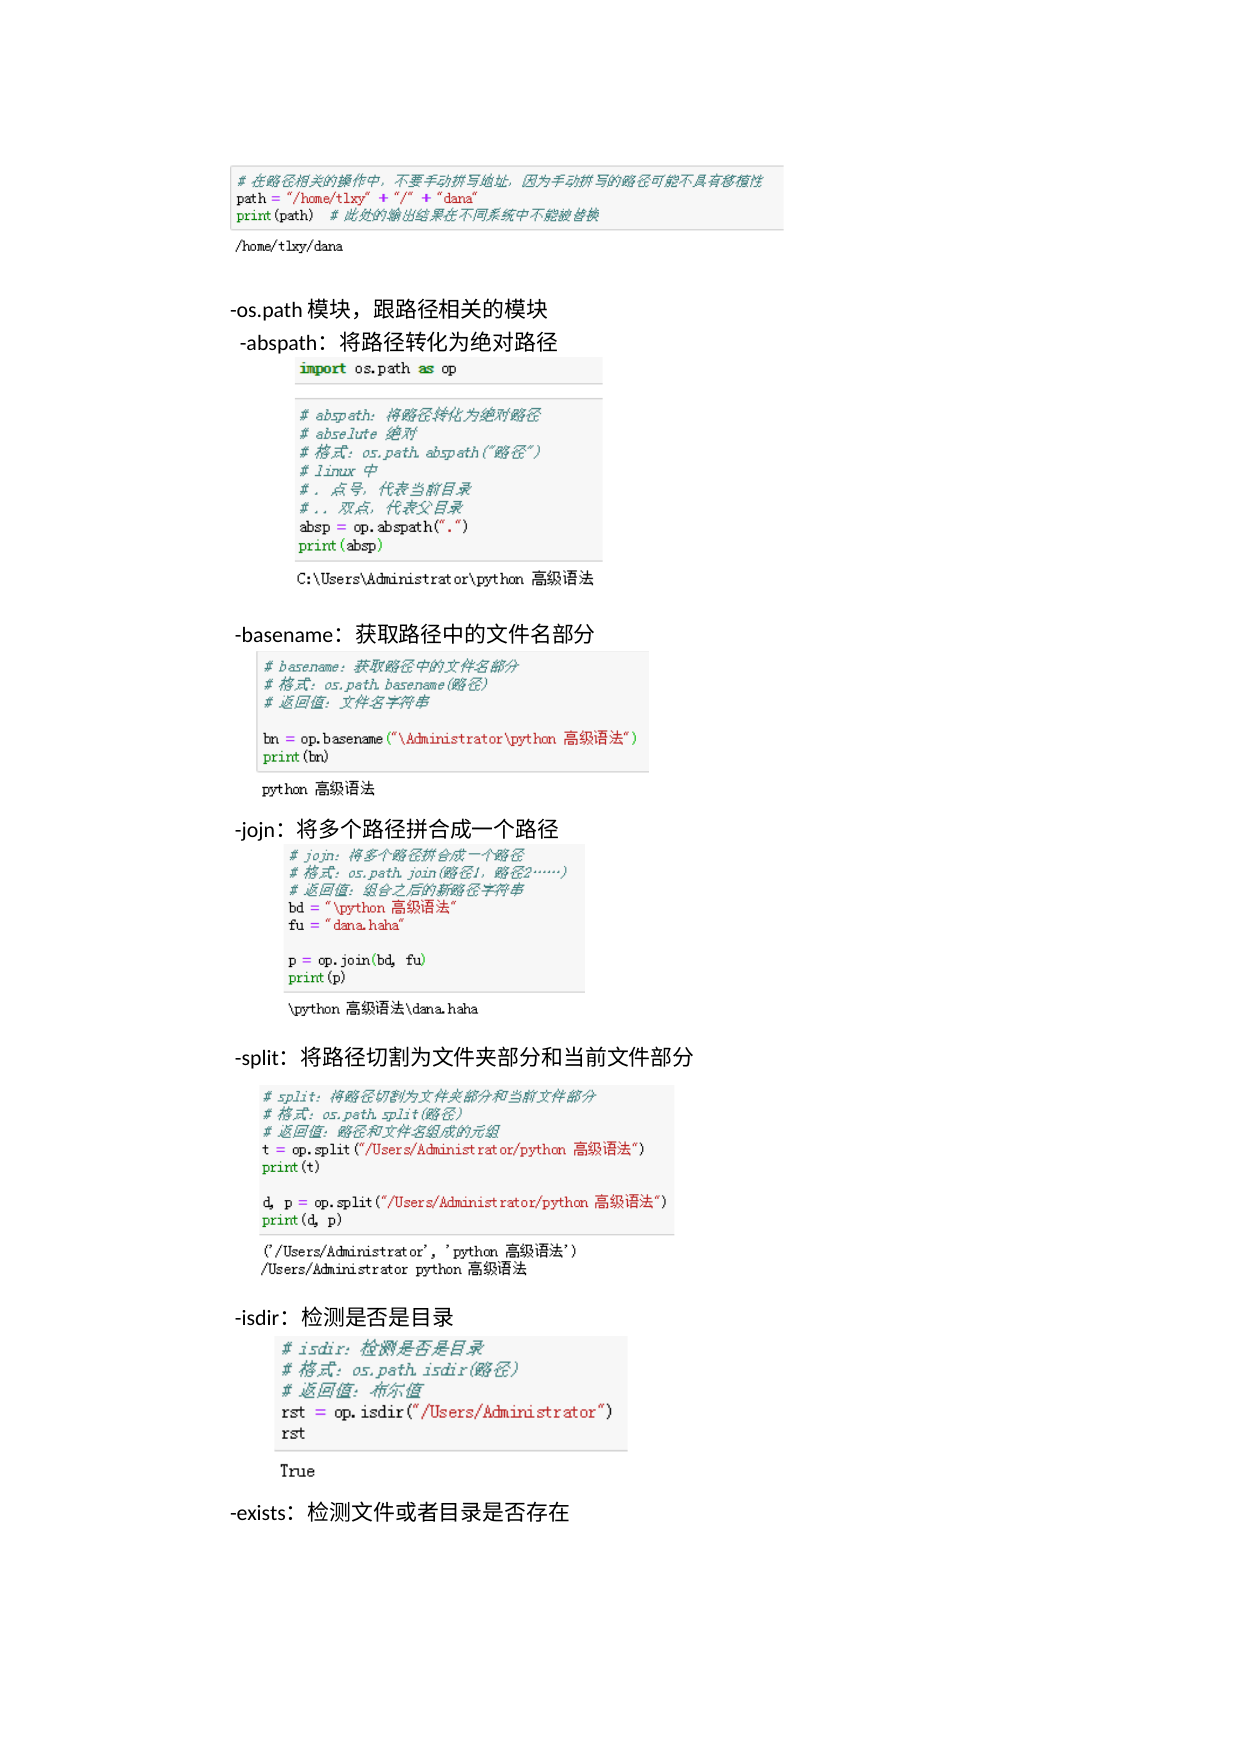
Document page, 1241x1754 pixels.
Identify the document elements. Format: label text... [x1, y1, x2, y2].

picture [274, 1336, 628, 1491]
text -abspath：将路径转化为绝对路径 [187, 324, 1053, 357]
picture [229, 162, 784, 260]
text -jojn：将多个路径拼合成一个路径 [187, 812, 1053, 844]
text -split：将路径切割为文件夹部分和当前文件部分 [187, 1039, 1053, 1072]
text -basename：获取路径中的文件名部分 [187, 617, 1053, 649]
picture [294, 357, 603, 599]
text -exists：检测文件或者目录是否存在 [187, 1494, 1053, 1527]
picture [259, 1085, 675, 1287]
text -isdir：检测是否是目录 [187, 1299, 1053, 1332]
text -os.path 模块，跟路径相关的模块 [187, 292, 1053, 324]
picture [254, 651, 649, 811]
picture [283, 844, 585, 1023]
